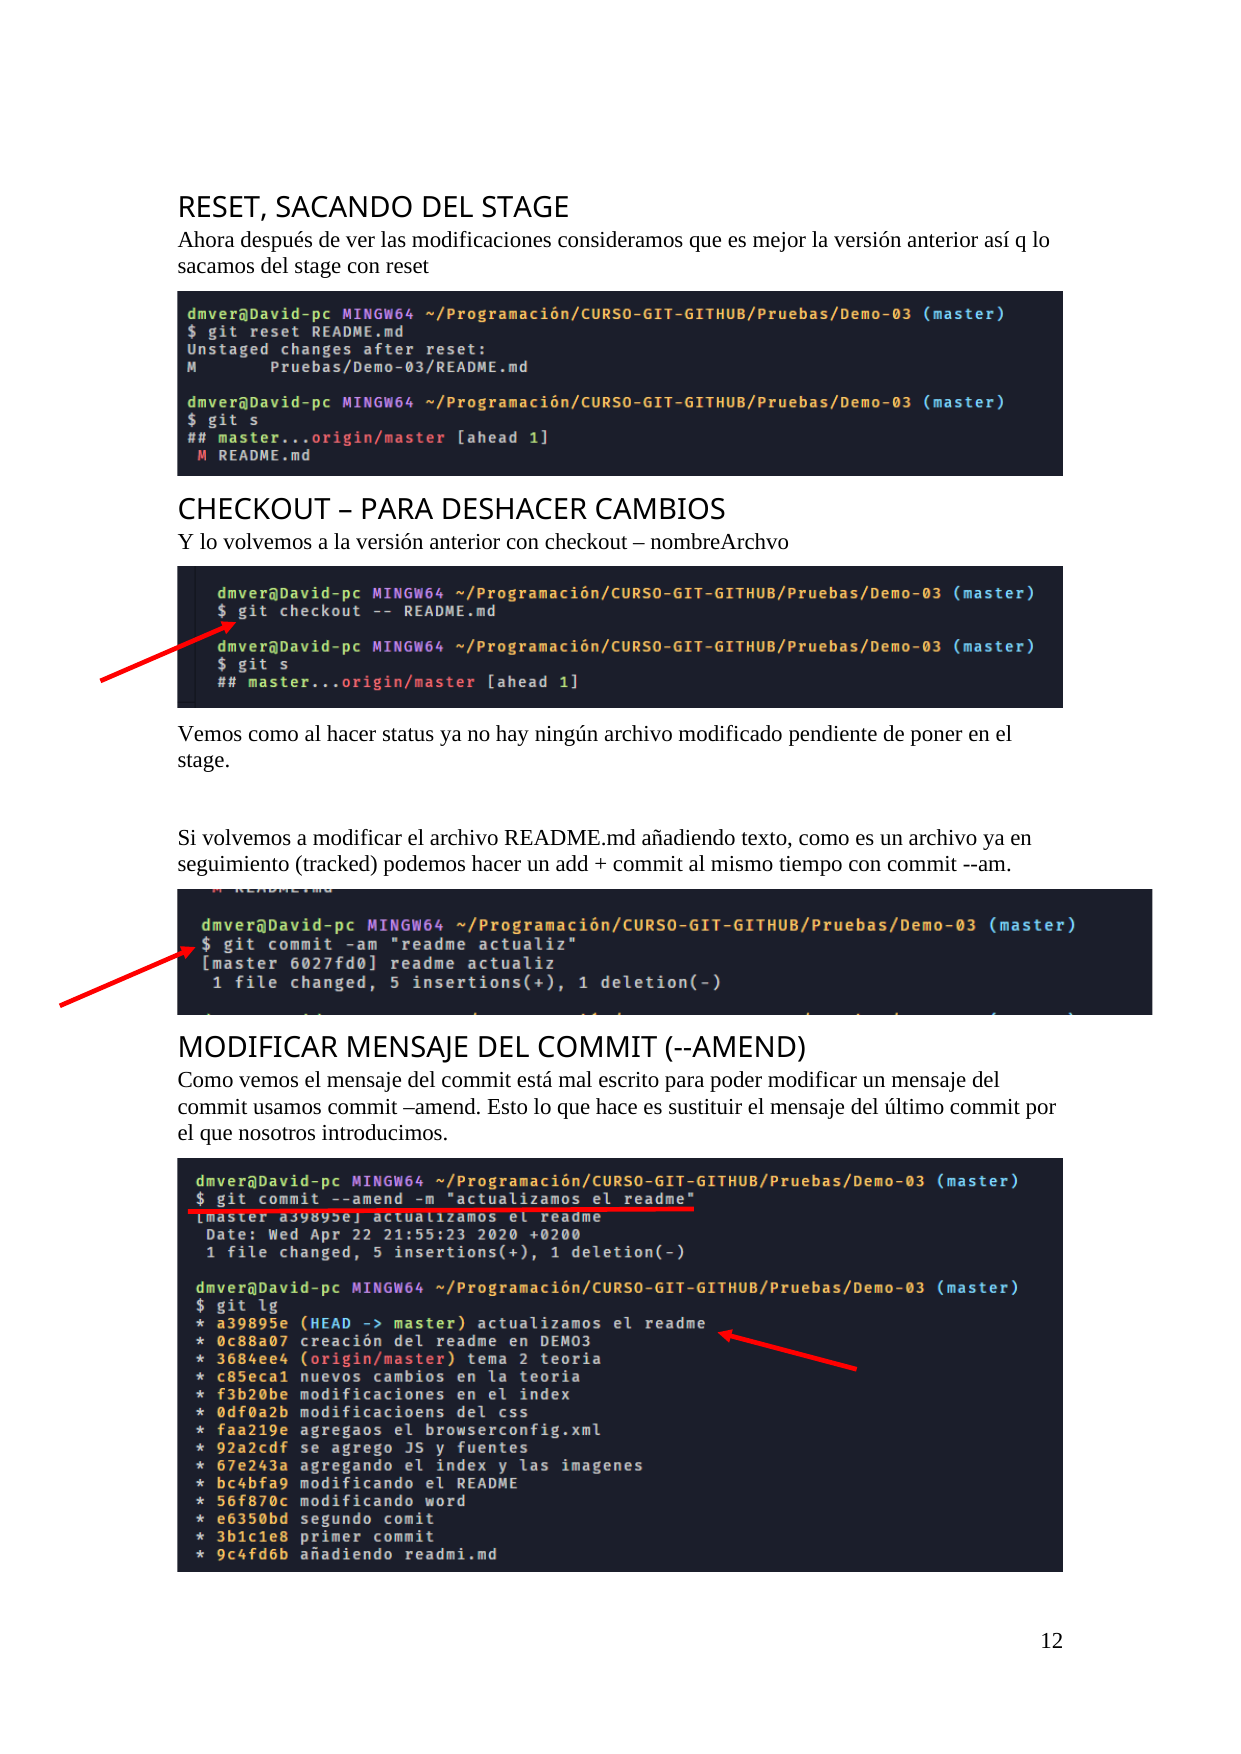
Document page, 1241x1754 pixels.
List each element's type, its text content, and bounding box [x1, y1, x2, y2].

text Y lo volvemos a la versión anterior con checkout – nombreArchvo [177, 528, 1063, 554]
picture [177, 566, 1063, 708]
text Como vemos el mensaje del commit está mal escrito para poder modificar un mensaje del commit usamos commit –amend. Esto lo que hace es sustituir el mensaje del último commit por el que nosotros introducimos. [177, 1066, 1063, 1146]
subtitle Modificar mensaje del commit (--amend) [177, 1027, 1063, 1066]
picture [177, 1158, 1063, 1572]
text Si volvemos a modificar el archivo README.md añadiendo texto, como es un archivo ya en seguimiento (tracked) podemos hacer un add + commit al mismo tiempo con commit --am. [177, 824, 1063, 877]
text Vemos como al hacer status ya no hay ningún archivo modificado pendiente de poner en el stage. [177, 720, 1063, 772]
subtitle Checkout – para deshacer cambios [177, 488, 1063, 528]
picture [177, 889, 1153, 1015]
subtitle Reset, sacando del stage [177, 186, 1063, 226]
picture [177, 291, 1063, 476]
text Ahora después de ver las modificaciones consideramos que es mejor la versión anterior así q lo sacamos del stage con reset [177, 226, 1063, 279]
